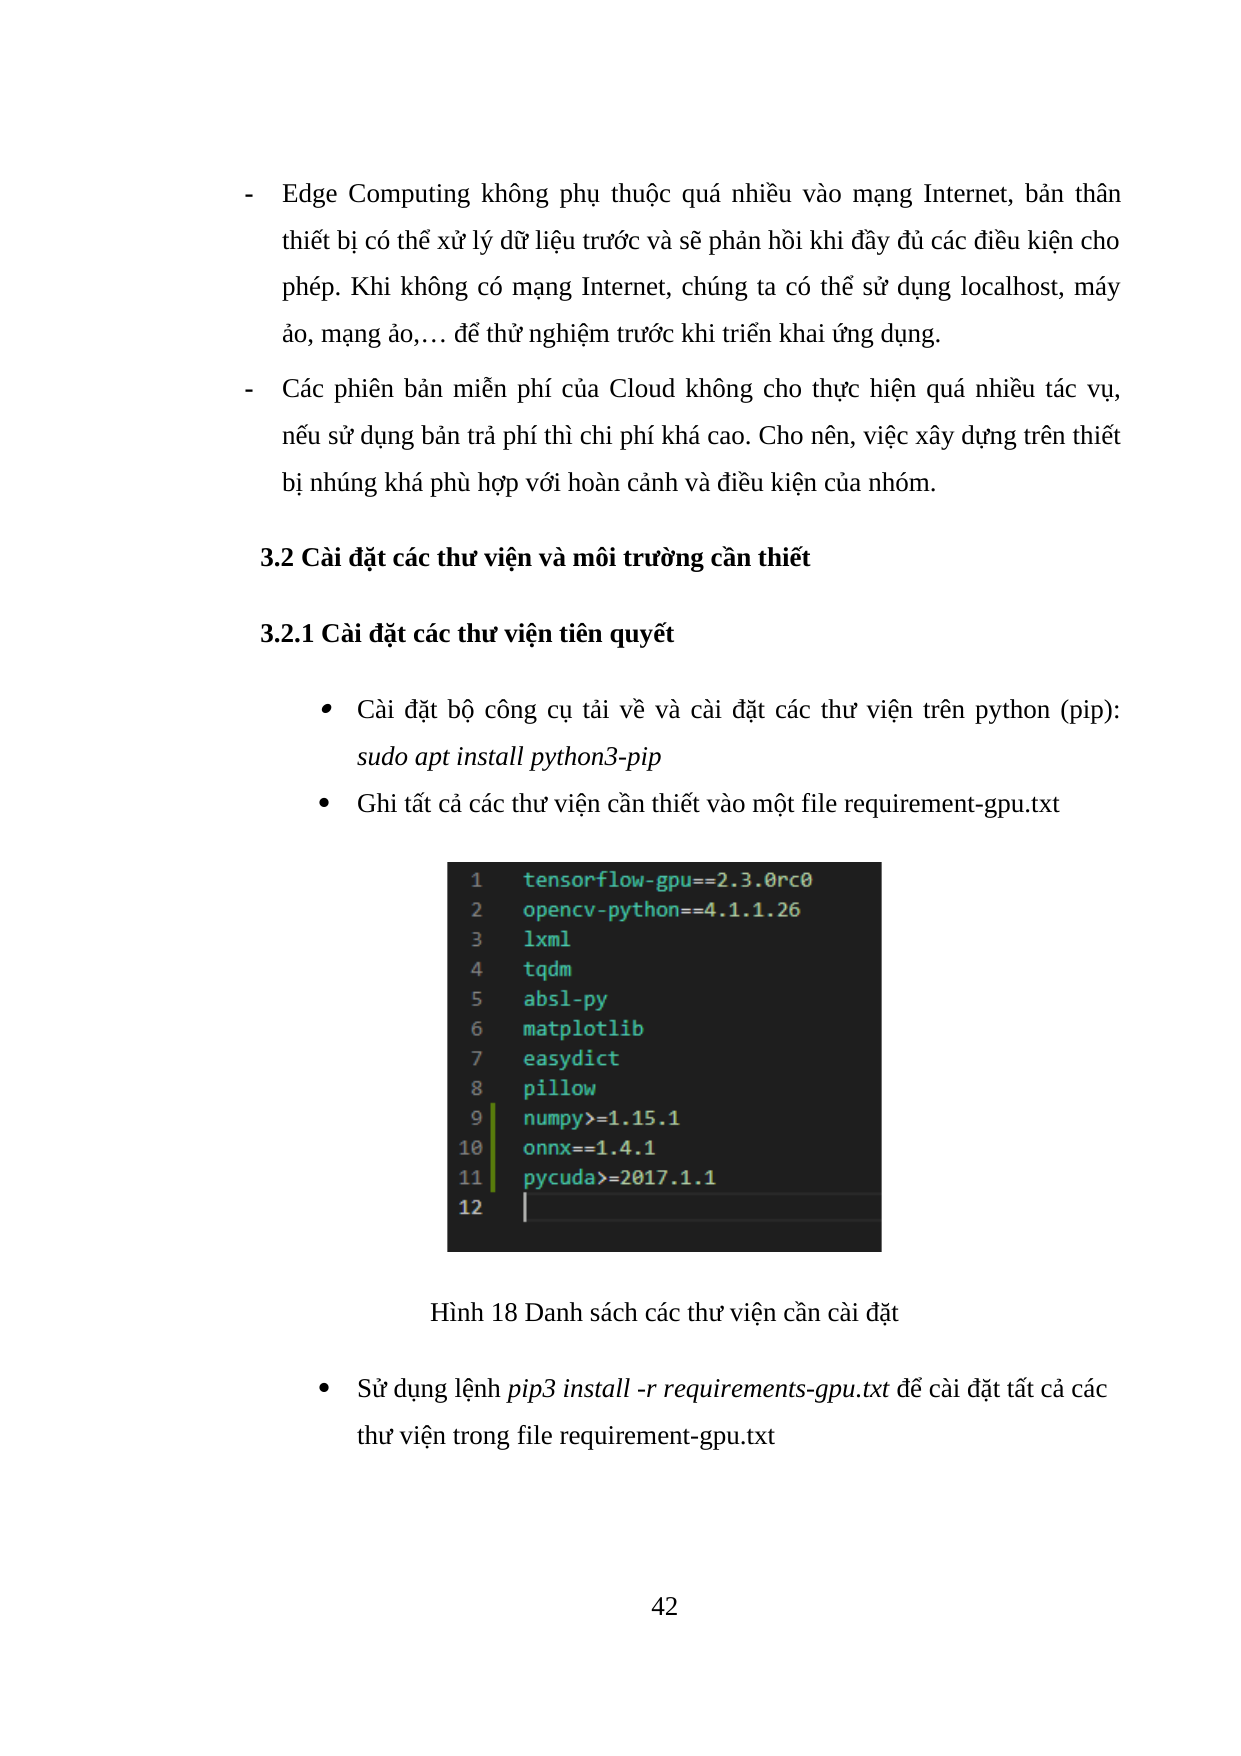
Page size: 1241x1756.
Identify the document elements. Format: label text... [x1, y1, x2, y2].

list Ghi tất cả các thư viện cần thiết vào một file requirement-gpu.txt [319, 787, 1122, 818]
subtitle 3.2.1 Cài đặt các thư viện tiên quyết [260, 617, 1122, 648]
picture [447, 862, 882, 1252]
subtitle 3.2 Cài đặt các thư viện và môi trường cần thiết [260, 542, 1122, 573]
text Hình 18 Danh sách các thư viện cần cài đặt [207, 1296, 1122, 1328]
list Sử dụng lệnh pip3 install -r requirements-gpu.txt để cài đặt tất cả các thư viện trong file requirement-gpu.txt [319, 1372, 1122, 1450]
list Các phiên bản miễn phí của Cloud không cho thực hiện quá nhiều tác vụ, nếu sử dụng bản trả phí thì chi phí khá cao. Cho nên, việc xây dựng trên thiết bị nhúng khá phù hợp với hoàn cảnh và điều kiện của nhóm. [244, 372, 1122, 497]
list Cài đặt bộ công cụ tải về và cài đặt các thư viện trên python (pip): sudo apt install python3-pip [319, 693, 1122, 771]
list Edge Computing không phụ thuộc quá nhiều vào mạng Internet, bản thân thiết bị có thể xử lý dữ liệu trước và sẽ phản hồi khi đầy đủ các điều kiện cho phép. Khi không có mạng Internet, chúng ta có thể sử dụng localhost, máy ảo, mạng ảo,… để thử nghiệm trước khi triển khai ứng dụng. [244, 177, 1122, 348]
